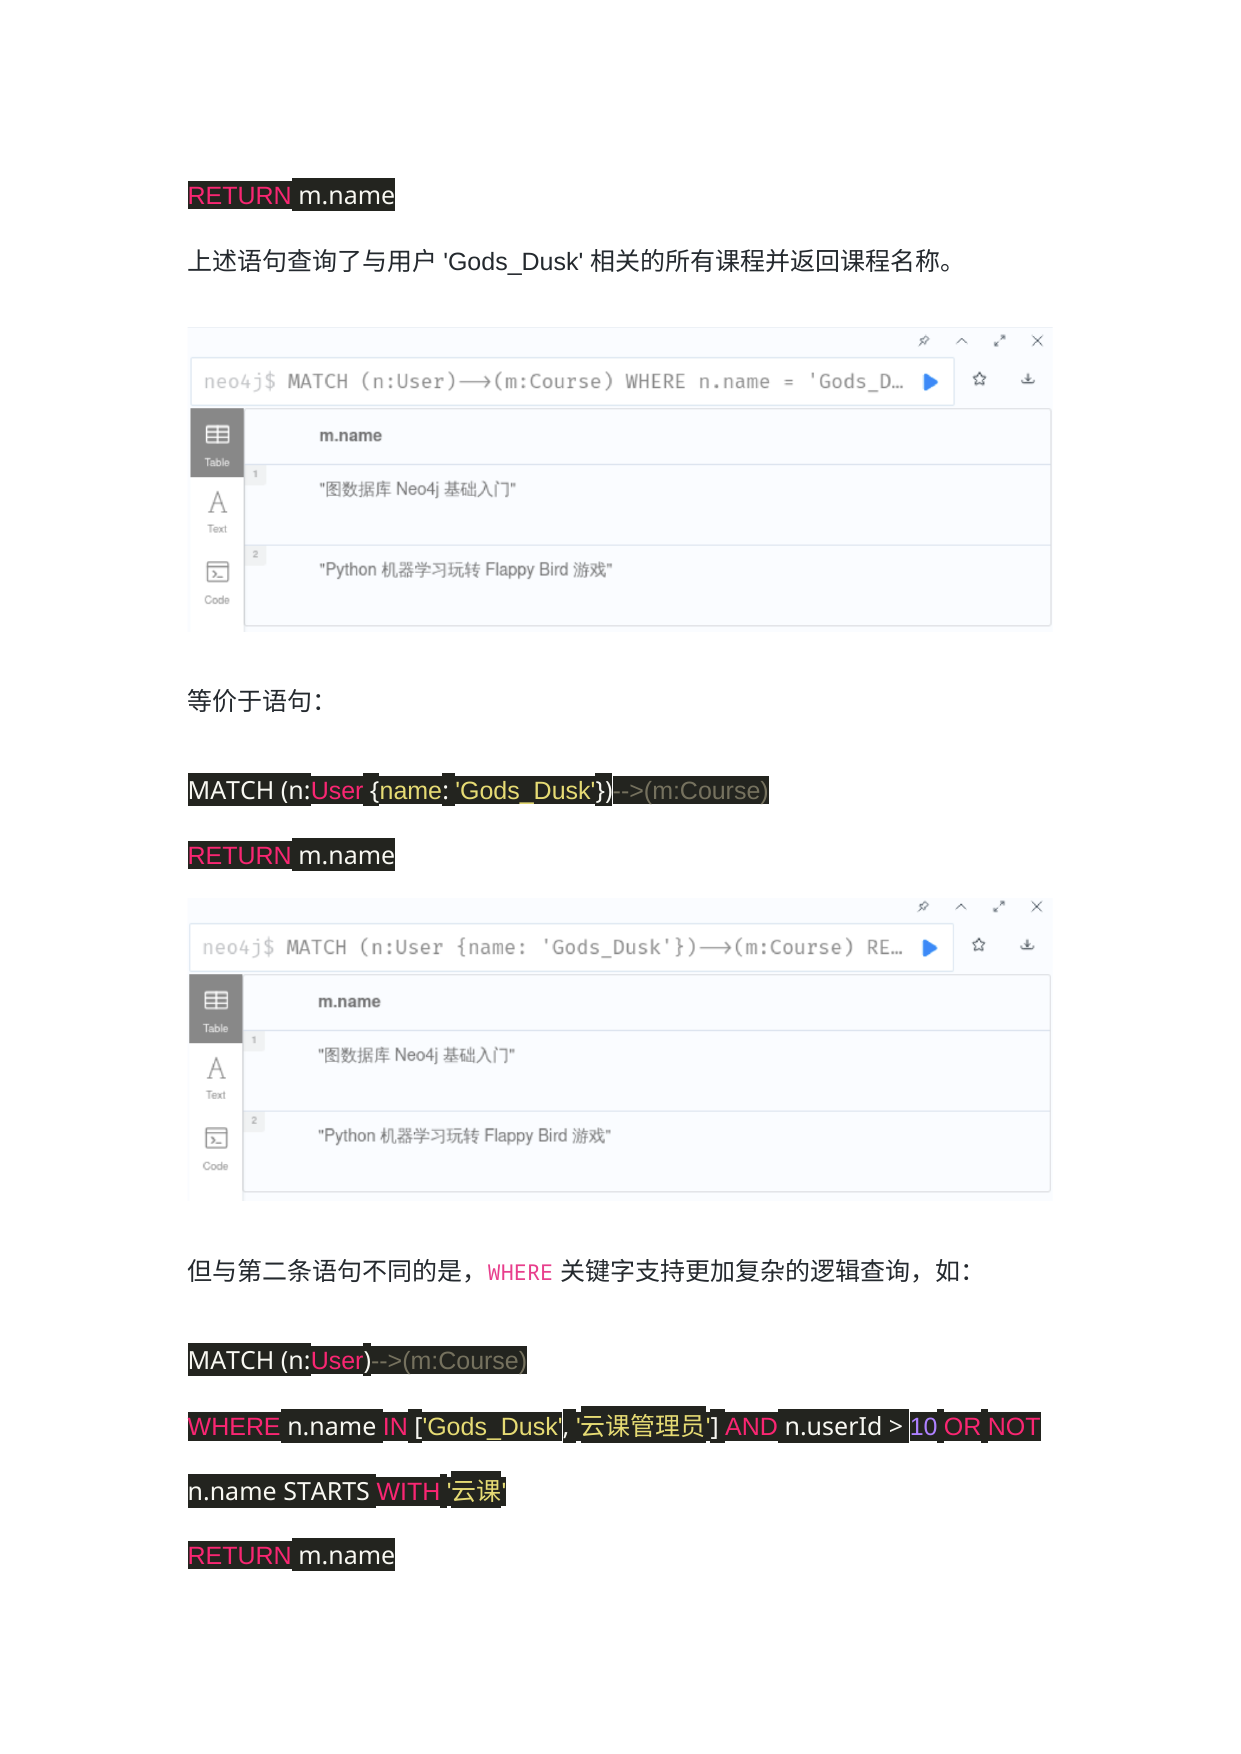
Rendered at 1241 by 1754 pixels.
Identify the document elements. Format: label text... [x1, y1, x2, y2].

picture [187, 327, 1053, 632]
text RETURN m.name [187, 1522, 1053, 1587]
text 等价于语句： [187, 667, 1053, 732]
text MATCH (n:User {name: 'Gods_Dusk'})-->(m:Course) [187, 757, 1053, 822]
picture [187, 898, 1053, 1201]
text RETURN m.name [187, 162, 1053, 227]
text 但与第二条语句不同的是，WHERE 关键字支持更加复杂的逻辑查询，如： [187, 1237, 1053, 1302]
text RETURN m.name [187, 822, 1053, 887]
text WHERE n.name IN ['Gods_Dusk', '云课管理员'] AND n.userId > 10 OR NOT n.name STARTS WITH '云课' [187, 1392, 1053, 1522]
text 上述语句查询了与用户 'Gods_Dusk' 相关的所有课程并返回课程名称。 [187, 227, 1053, 292]
text MATCH (n:User)-->(m:Course) [187, 1327, 1053, 1392]
